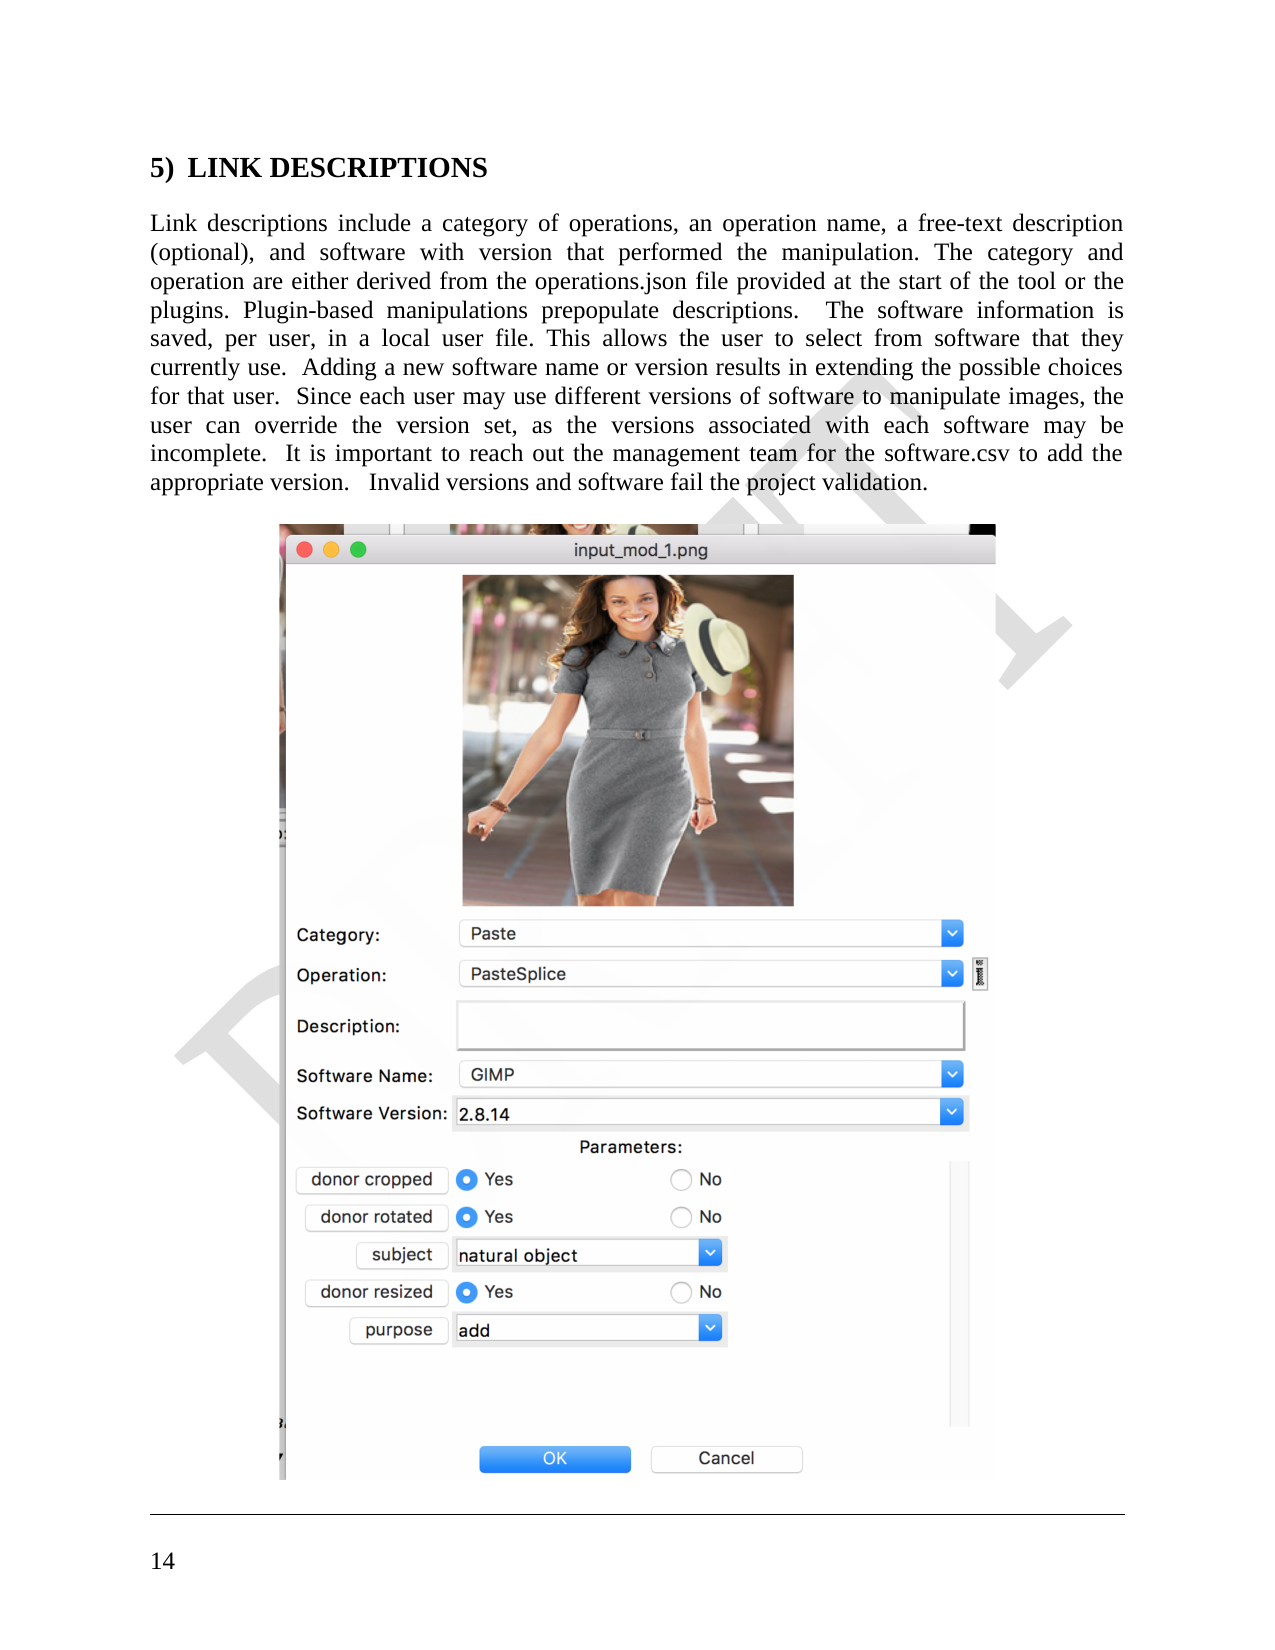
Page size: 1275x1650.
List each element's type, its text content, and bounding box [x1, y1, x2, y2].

picture [279, 524, 996, 1480]
text Link descriptions include a category of operations, an operation name, a free-text description (optional), and software with version that performed the manipulation. The category and operation are either derived from the operations.json file provided at the start of the tool or the plugins. Plugin-based manipulations prepopulate descriptions. The software information is saved, per user, in a local user file. This allows the user to select from software that they currently use. Adding a new software name or version results in extending the possible choices for that user. Since each user may use different versions of software to manipulate images, the user can override the version set, as the versions associated with each software may be incomplete. It is important to reach out the management team for the software.csv to add the appropriate version. Invalid versions and software fail the project validation. [150, 208, 1125, 496]
subtitle Link Descriptions [150, 150, 1125, 183]
